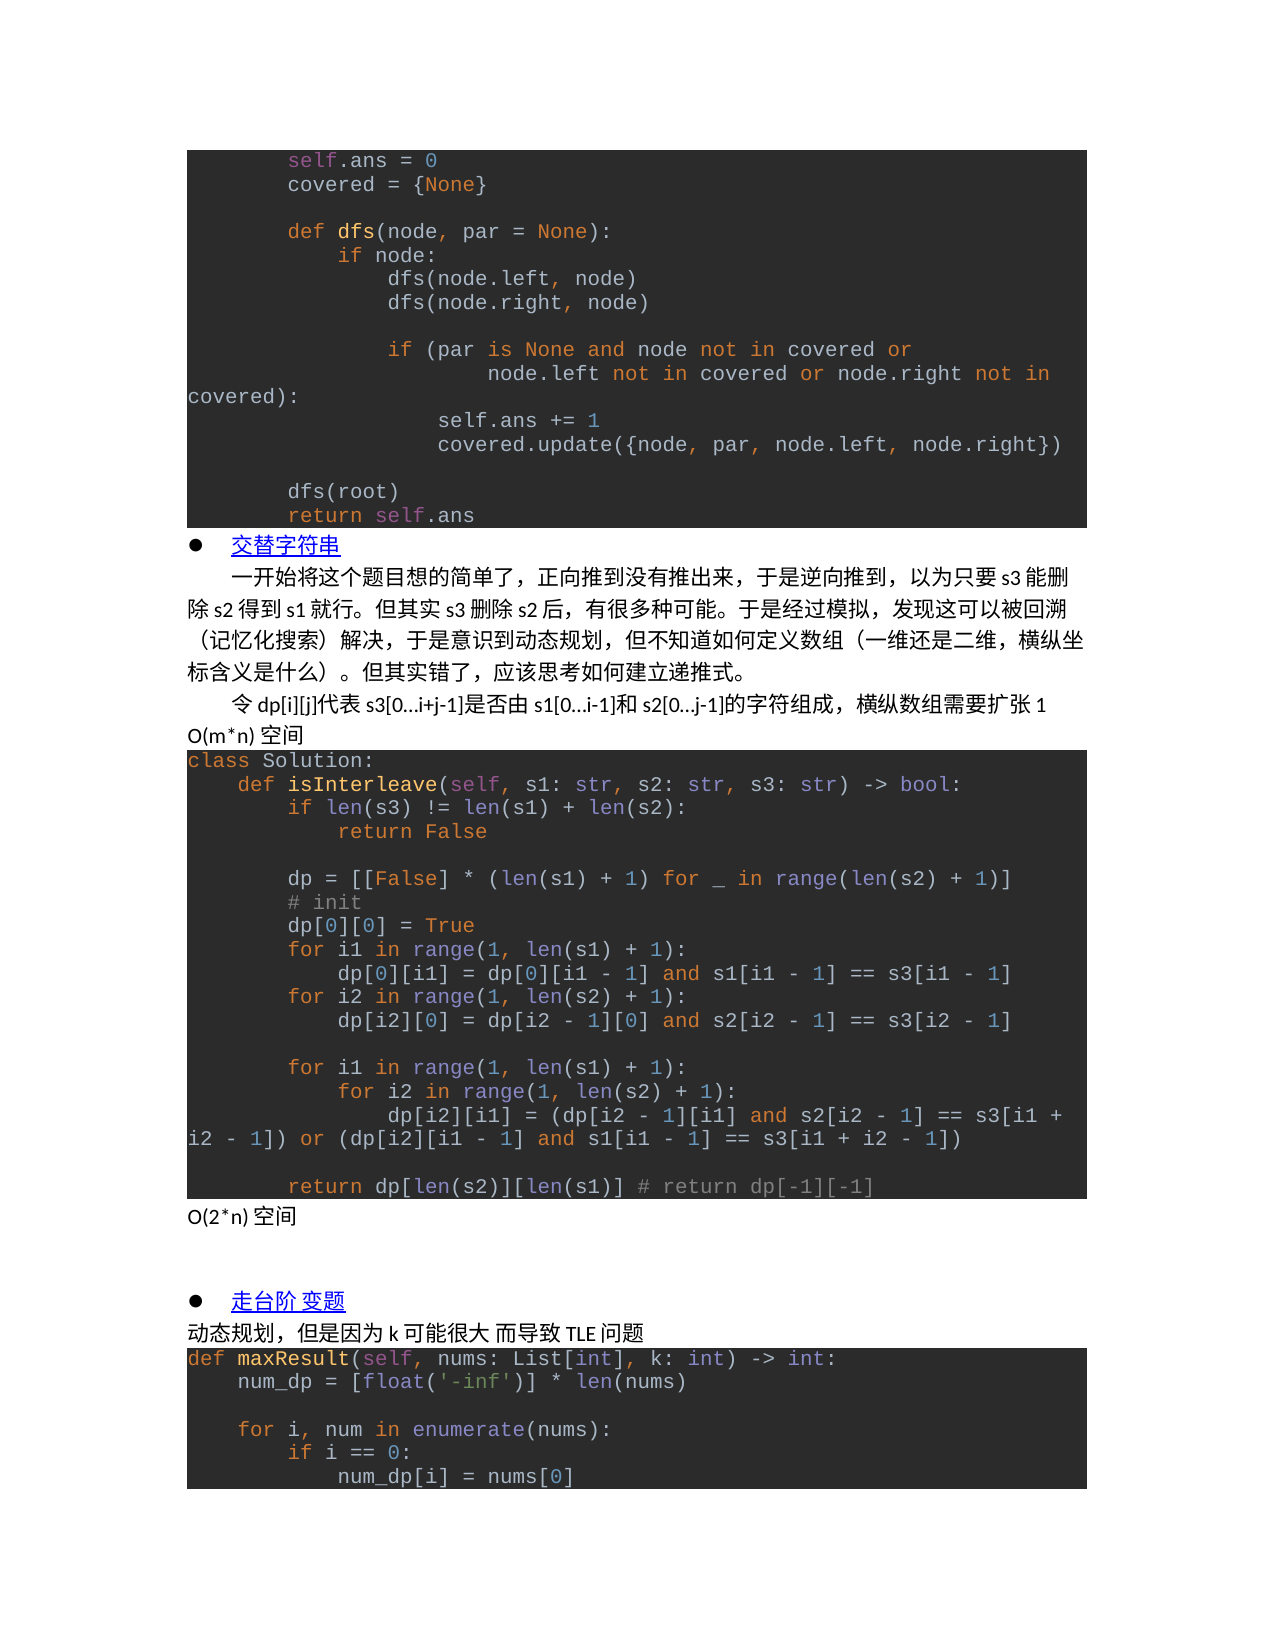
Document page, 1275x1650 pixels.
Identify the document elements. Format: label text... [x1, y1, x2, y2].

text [187, 1348, 1087, 1489]
text O(2*n) 空间 [187, 1199, 1087, 1231]
list 交替字符串 [187, 528, 1087, 560]
text 动态规划，但是因为k可能很大 而导致TLE问题 [187, 1316, 1087, 1348]
text 一开始将这个题目想的简单了，正向推到没有推出来，于是逆向推到，以为只要s3能删除s2得到s1就行。但其实s3删除s2后，有很多种可能。于是经过模拟，发现这可以被回溯（记忆化搜索）解决，于是意识到动态规划，但不知道如何定义数组（一维还是二维，横纵坐标含义是什么）。但其实错了，应该思考如何建立递推式。 [187, 560, 1087, 687]
text class Solution: def isInterleave(self, s1: str, s2: str, s3: str) -> bool: if len(s3) != len(s1) + len(s2): return False dp = [[False] * (len(s1) + 1) for _ in range(len(s2) + 1)] # init dp[0][0] = True for i1 in range(1, len(s1) + 1): dp[0][i1] = dp[0][i1 - 1] and s1[i1 - 1] == s3[i1 - 1] for i2 in range(1, len(s2) + 1): dp[i2][0] = dp[i2 - 1][0] and s2[i2 - 1] == s3[i2 - 1] for i1 in range(1, len(s1) + 1): for i2 in range(1, len(s2) + 1): dp[i2][i1] = (dp[i2 - 1][i1] and s2[i2 - 1] == s3[i1 + i2 - 1]) or (dp[i2][i1 - 1] and s1[i1 - 1] == s3[i1 + i2 - 1]) return dp[len(s2)][len(s1)] # return dp[-1][-1] [187, 750, 1087, 1199]
text 令dp[i][j]代表s3[0…i+j-1]是否由s1[0…i-1]和s2[0…j-1]的字符组成，横纵数组需要扩张1 [187, 687, 1087, 718]
list 走台阶 变题 [187, 1284, 1087, 1316]
text O(m*n) 空间 [187, 718, 1087, 750]
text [187, 150, 1087, 528]
